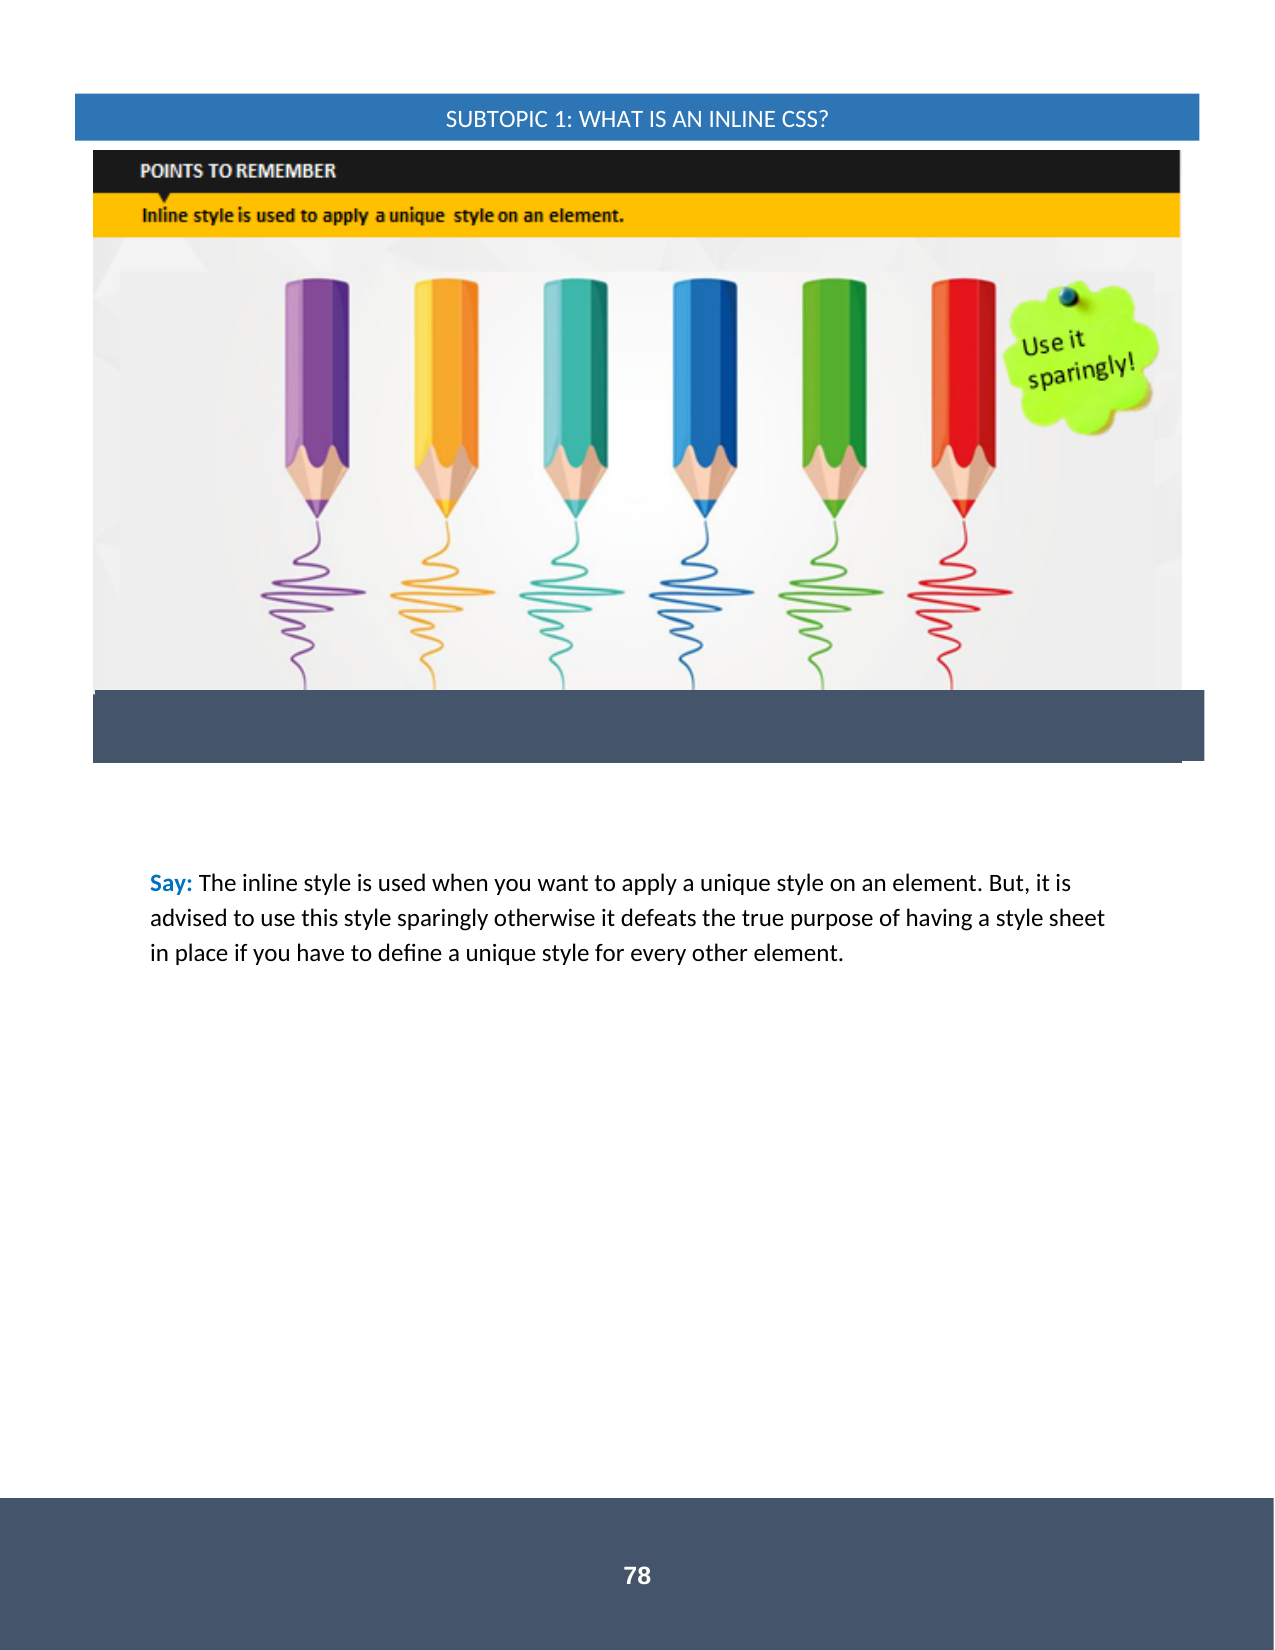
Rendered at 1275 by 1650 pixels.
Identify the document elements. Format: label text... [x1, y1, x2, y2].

picture [93, 150, 1205, 763]
text Say: The inline style is used when you want to apply a unique style on an element. But, it is advised to use this style sparingly otherwise it defeats the true purpose of having a style sheet in place if you have to define a unique style for every other element. [150, 867, 1125, 968]
